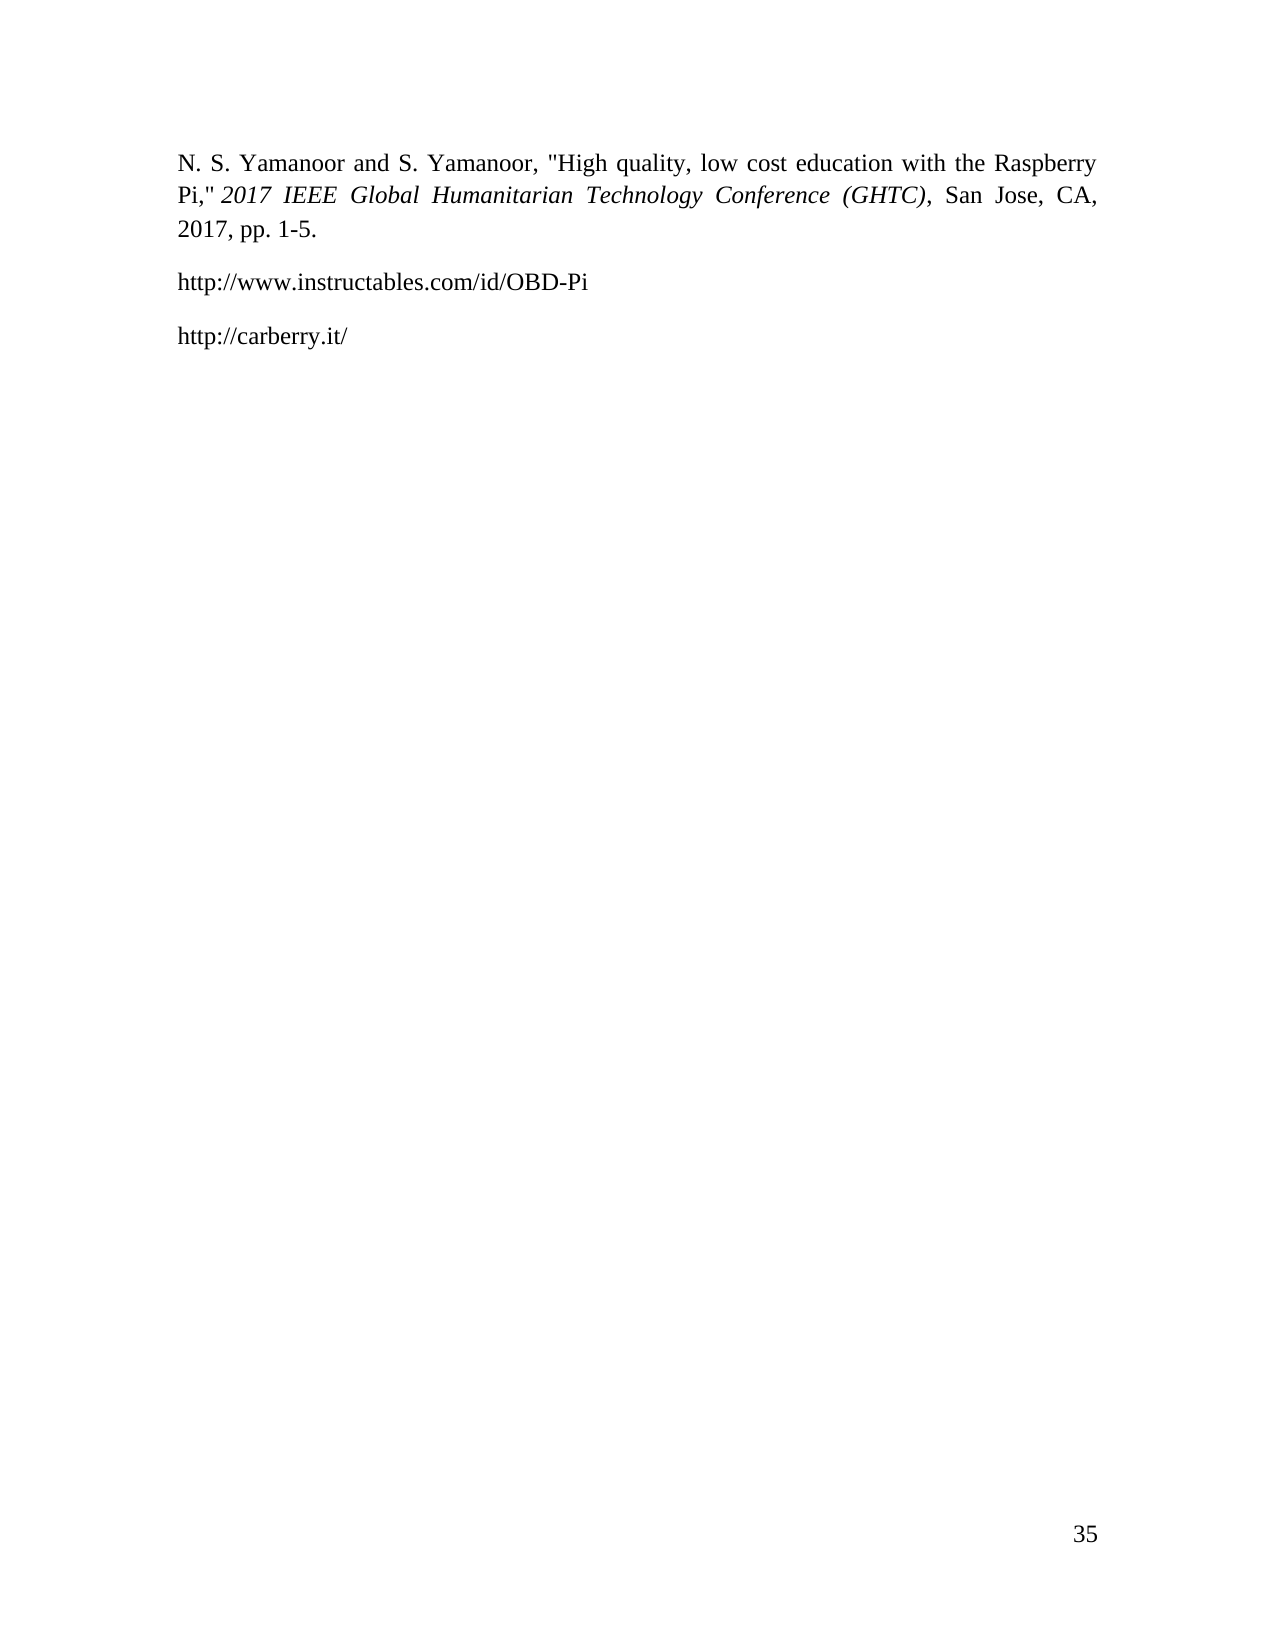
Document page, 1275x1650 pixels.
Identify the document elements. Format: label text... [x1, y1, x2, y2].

text http://www.instructables.com/id/OBD-Pi [177, 267, 1098, 296]
text http://carberry.it/ [177, 321, 1098, 350]
text N. S. Yamanoor and S. Yamanoor, "High quality, low cost education with the Raspberry Pi," 2017 IEEE Global Humanitarian Technology Conference (GHTC), San Jose, CA, 2017, pp. 1-5. [177, 148, 1098, 242]
